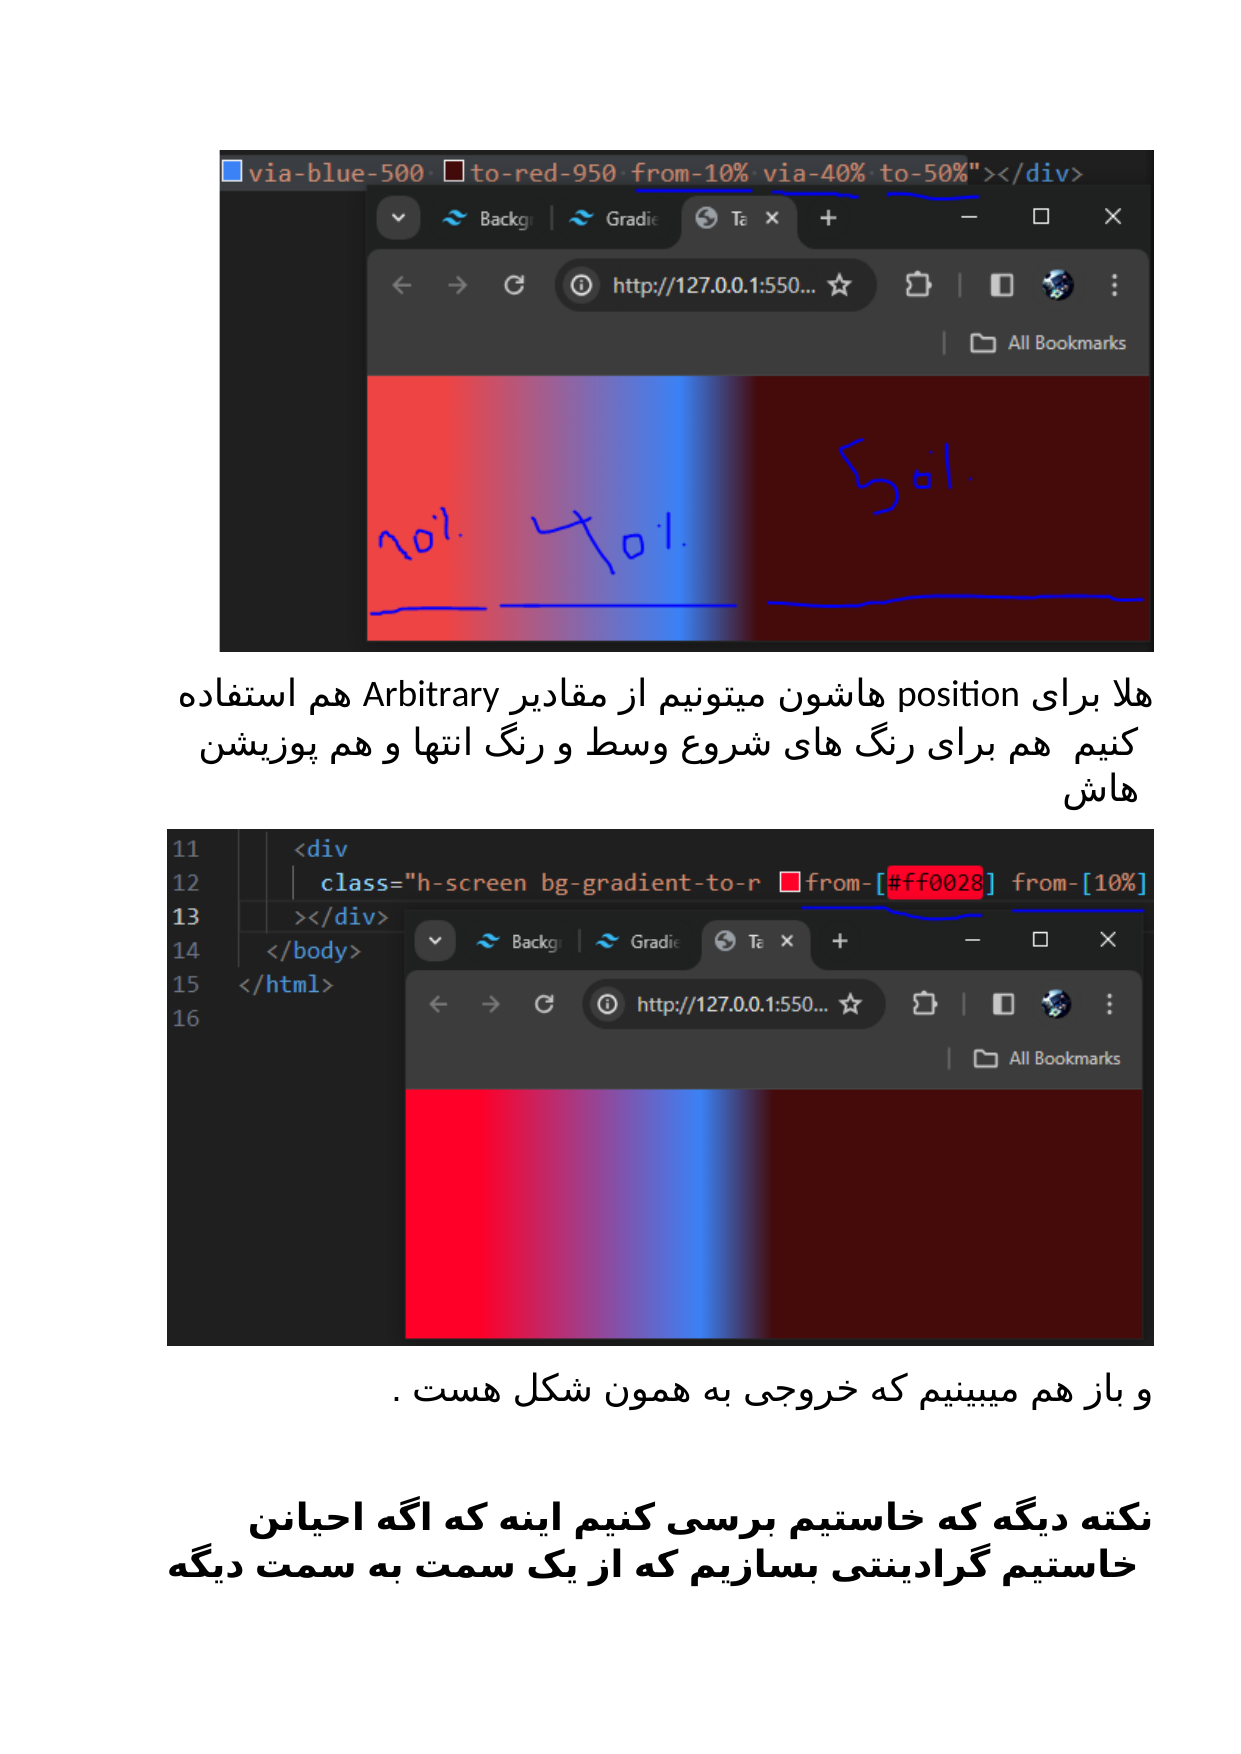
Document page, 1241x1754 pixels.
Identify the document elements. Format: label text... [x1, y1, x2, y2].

picture [219, 150, 1154, 652]
text هلا برای position هاشون میتونیم از مقادیر Arbitrary هم استفاده کنیم هم برای رنگ های شروع وسط و رنگ انتها و هم پوزیشن هاش [118, 670, 1154, 809]
text و باز هم میبینیم که خروجی به همون شکل هست . [118, 1366, 1154, 1409]
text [118, 1495, 1154, 1585]
picture [167, 829, 1154, 1346]
